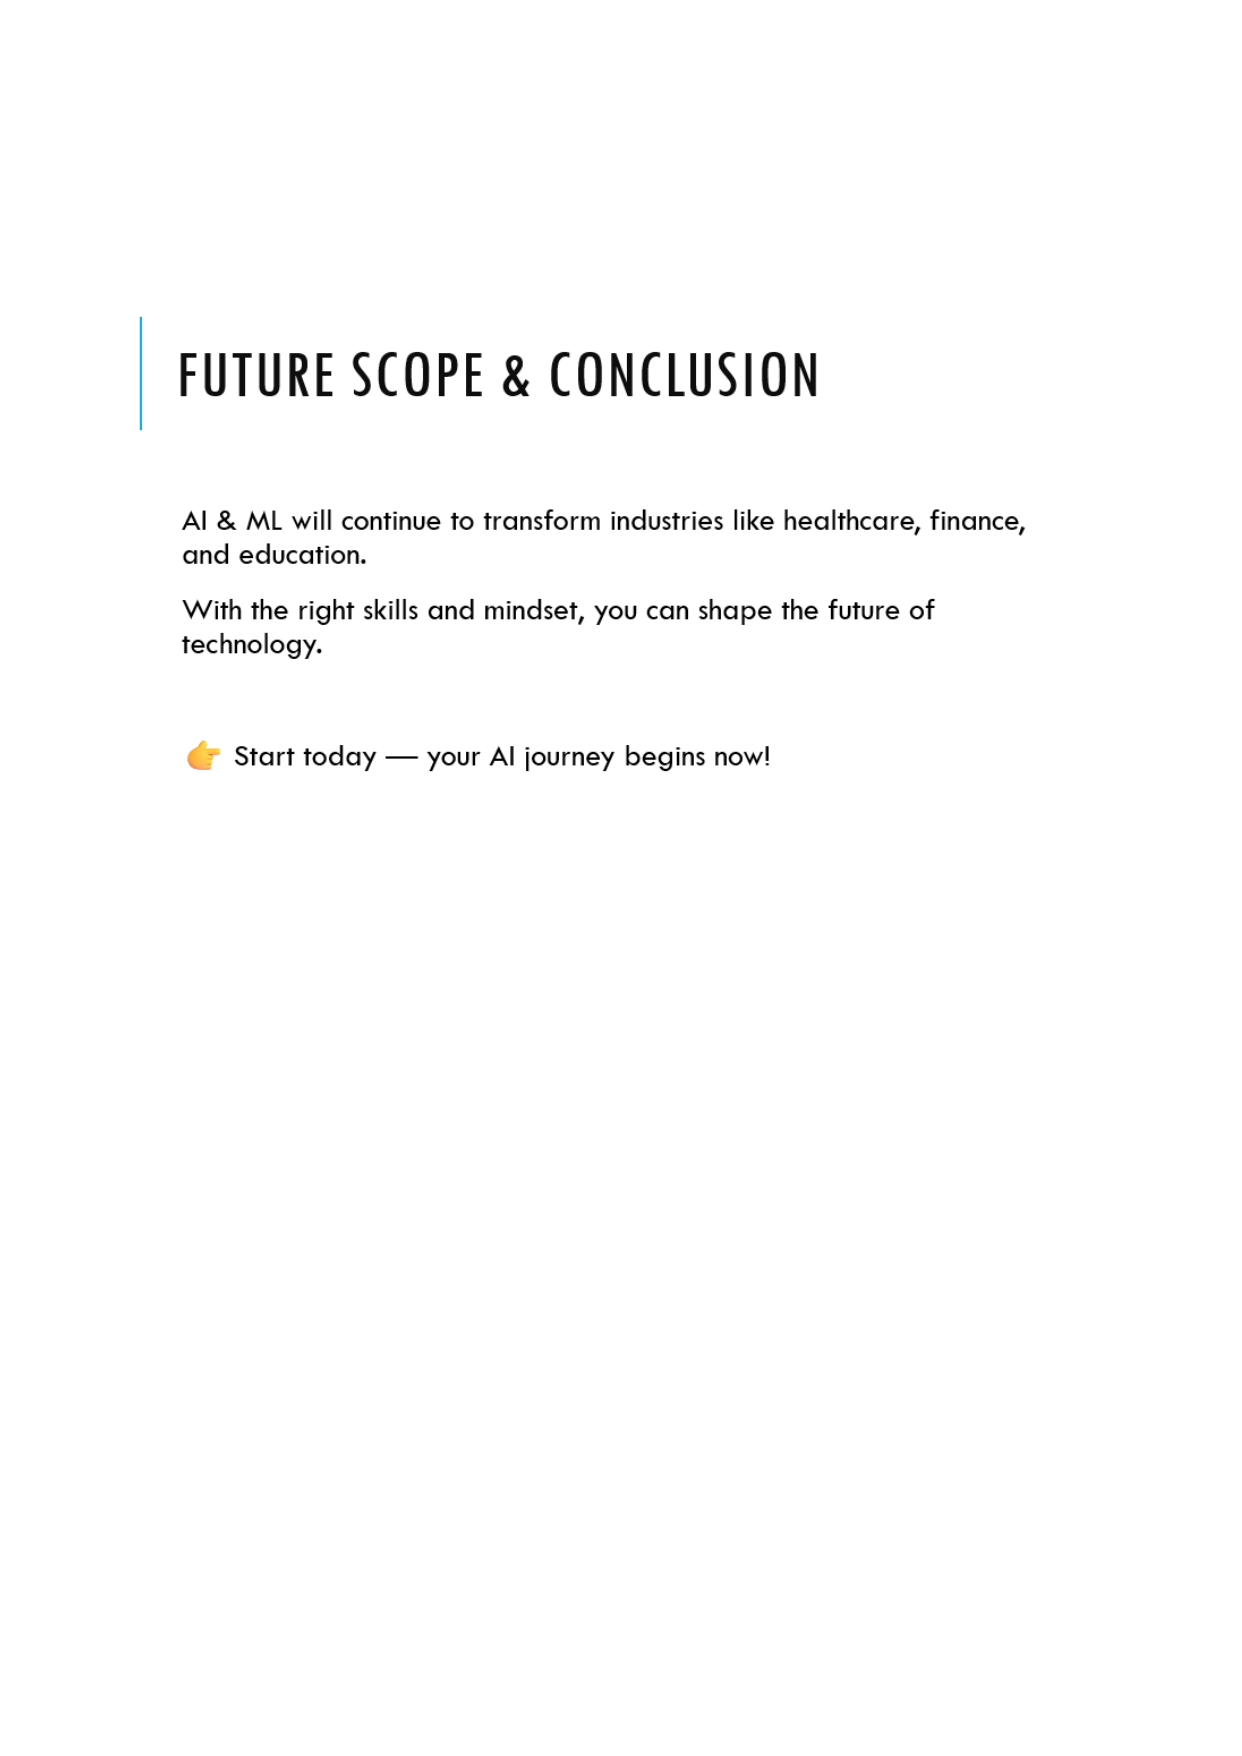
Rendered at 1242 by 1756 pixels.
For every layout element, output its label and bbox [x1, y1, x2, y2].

picture [73, 215, 1198, 1060]
